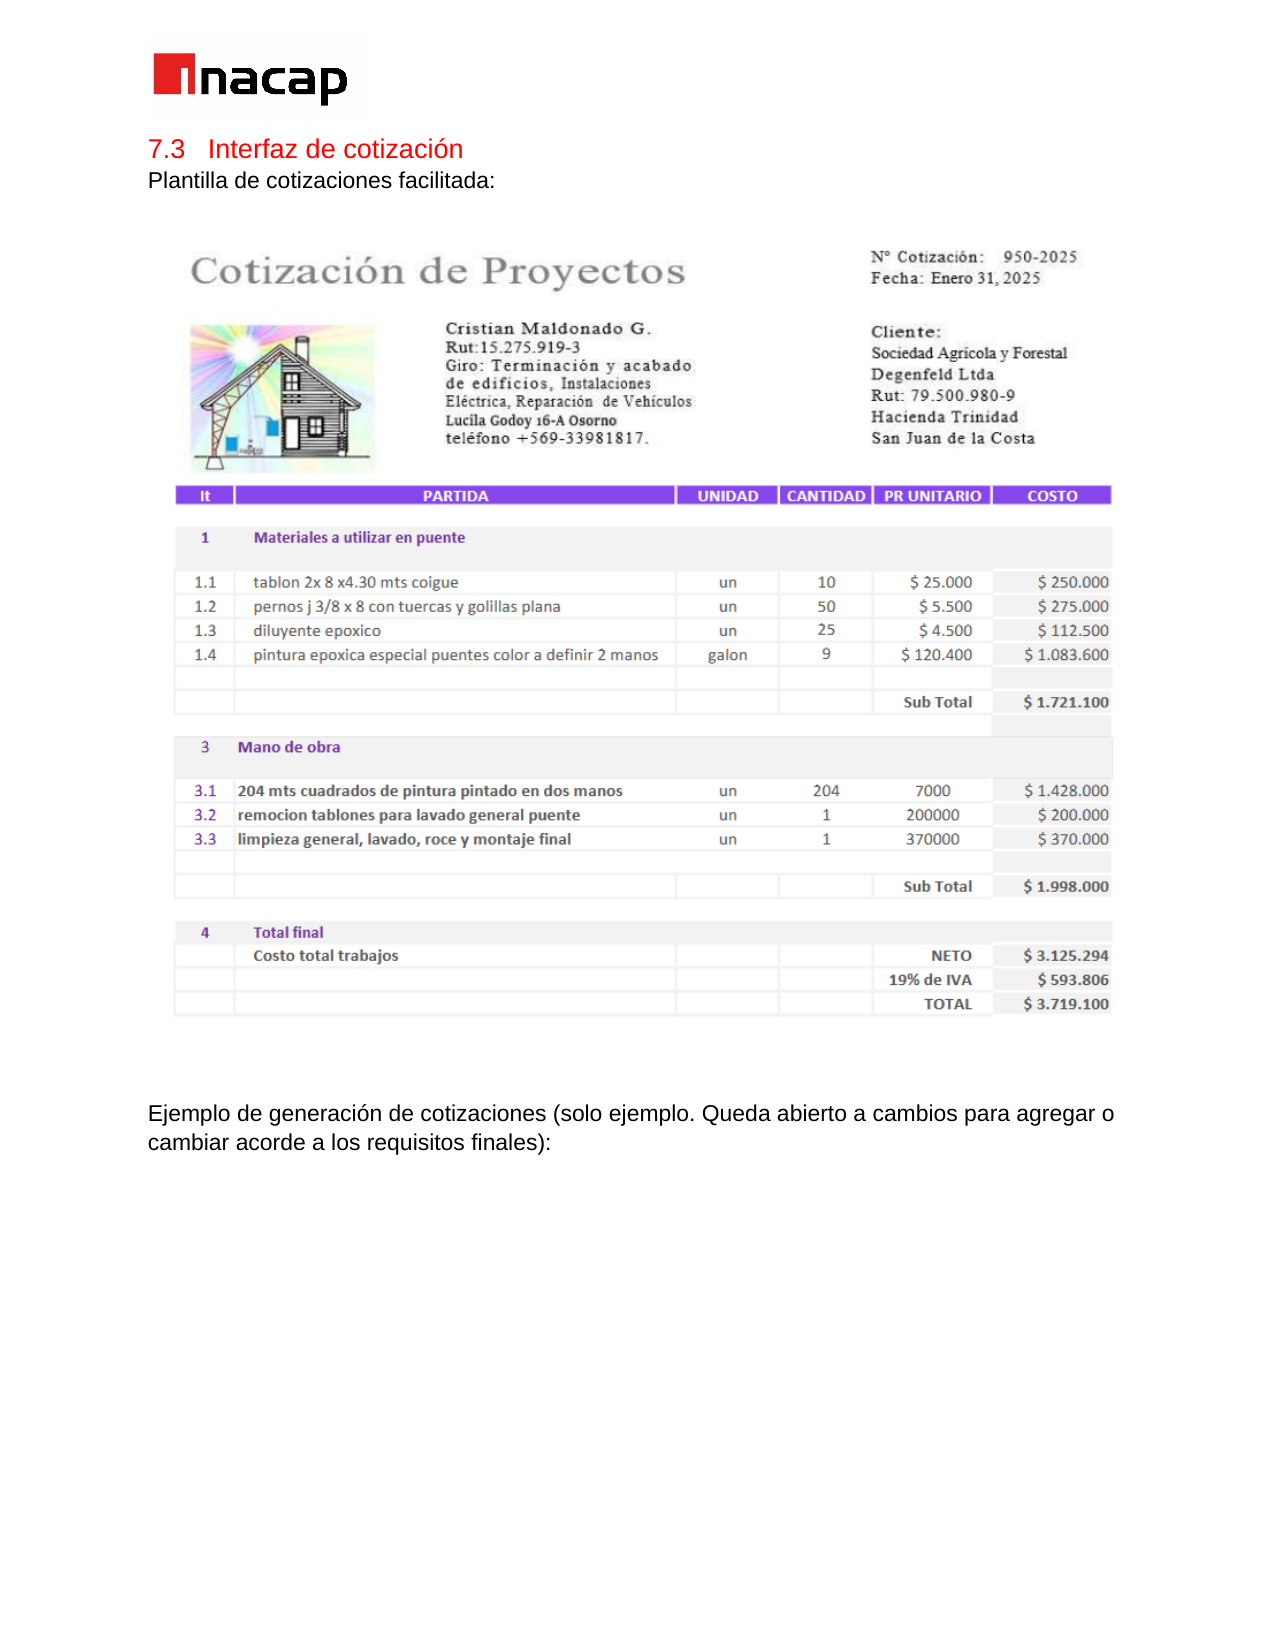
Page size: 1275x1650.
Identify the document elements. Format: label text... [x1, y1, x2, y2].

subtitle Interfaz de cotización [148, 133, 1137, 164]
picture [147, 28, 370, 130]
picture [147, 211, 1137, 1037]
text Ejemplo de generación de cotizaciones (solo ejemplo. Queda abierto a cambios para agregar o cambiar acorde a los requisitos finales): [148, 1100, 1137, 1155]
text Plantilla de cotizaciones facilitada: [148, 167, 1137, 193]
